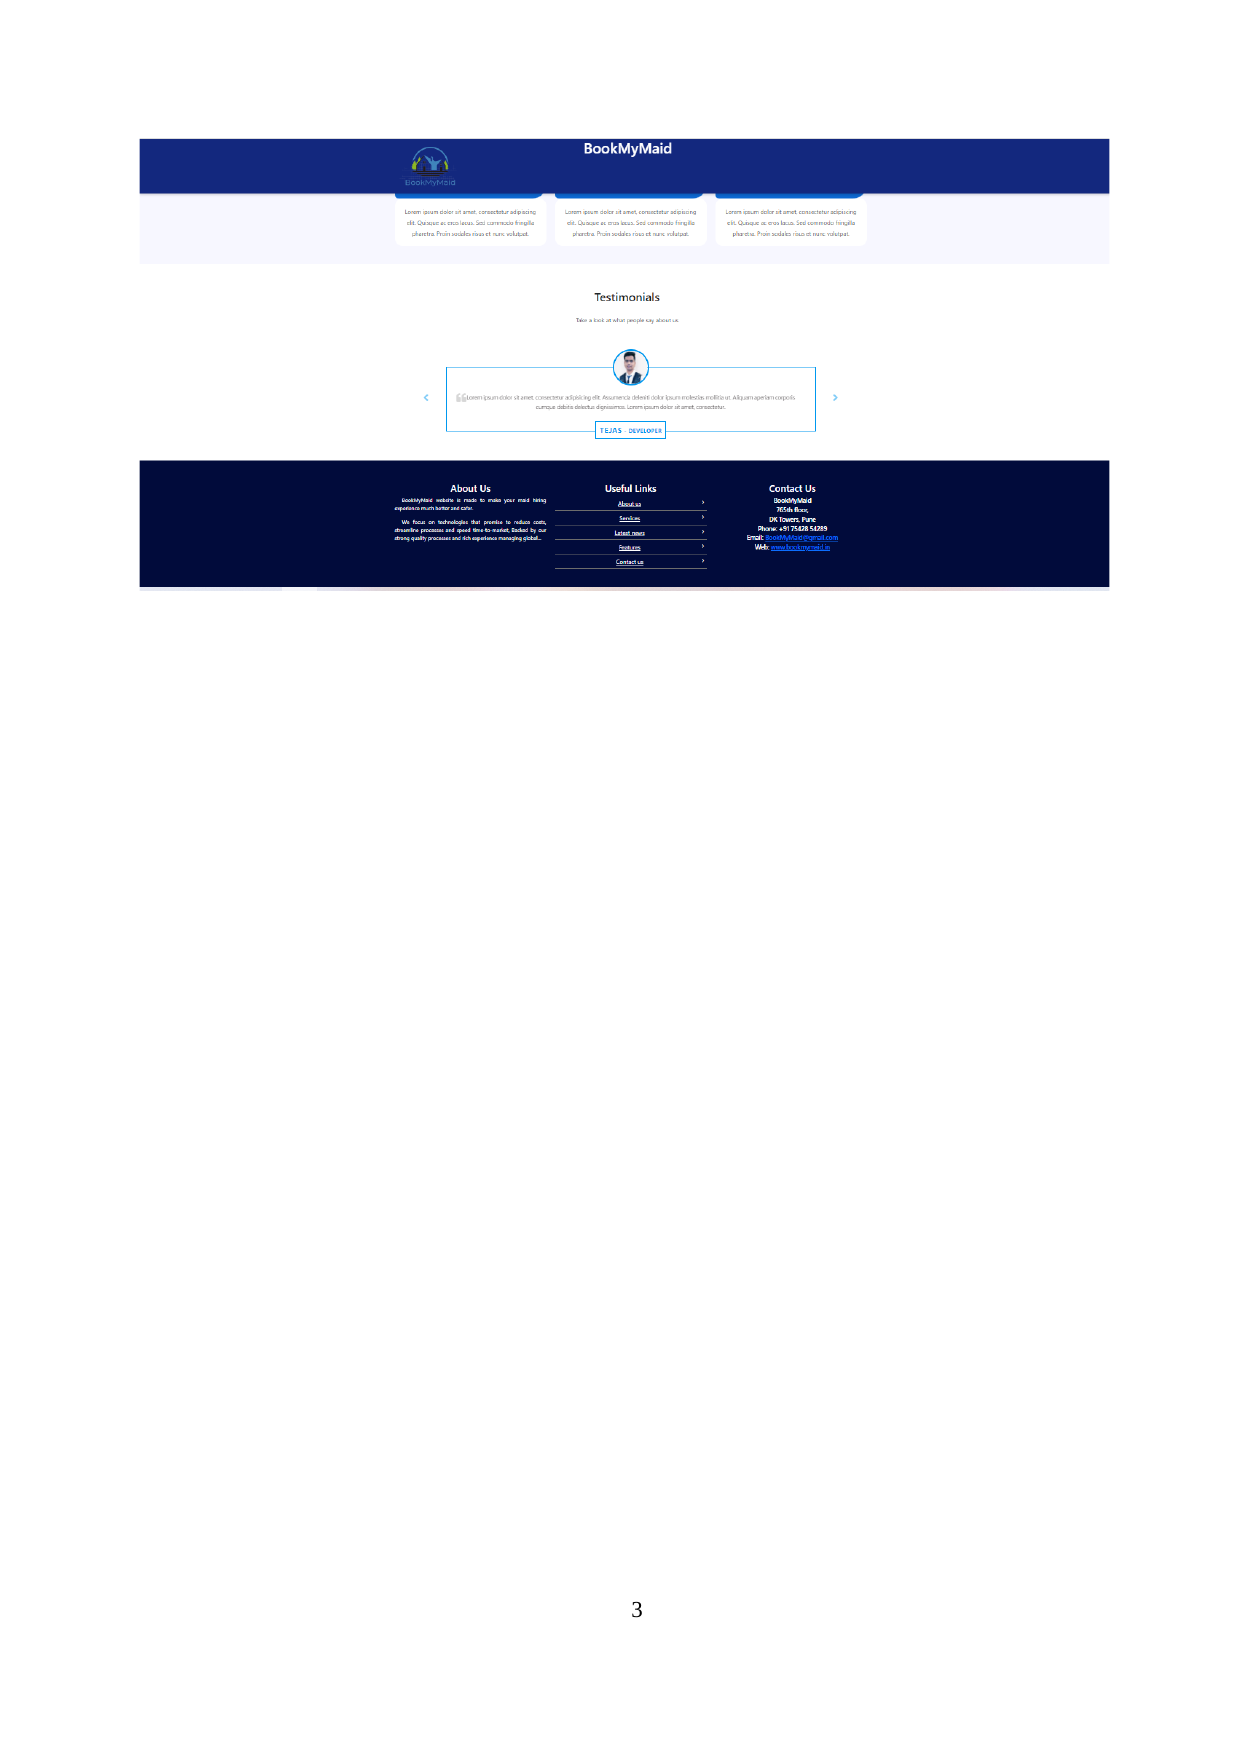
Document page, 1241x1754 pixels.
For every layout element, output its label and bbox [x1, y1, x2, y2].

picture [139, 137, 1110, 591]
